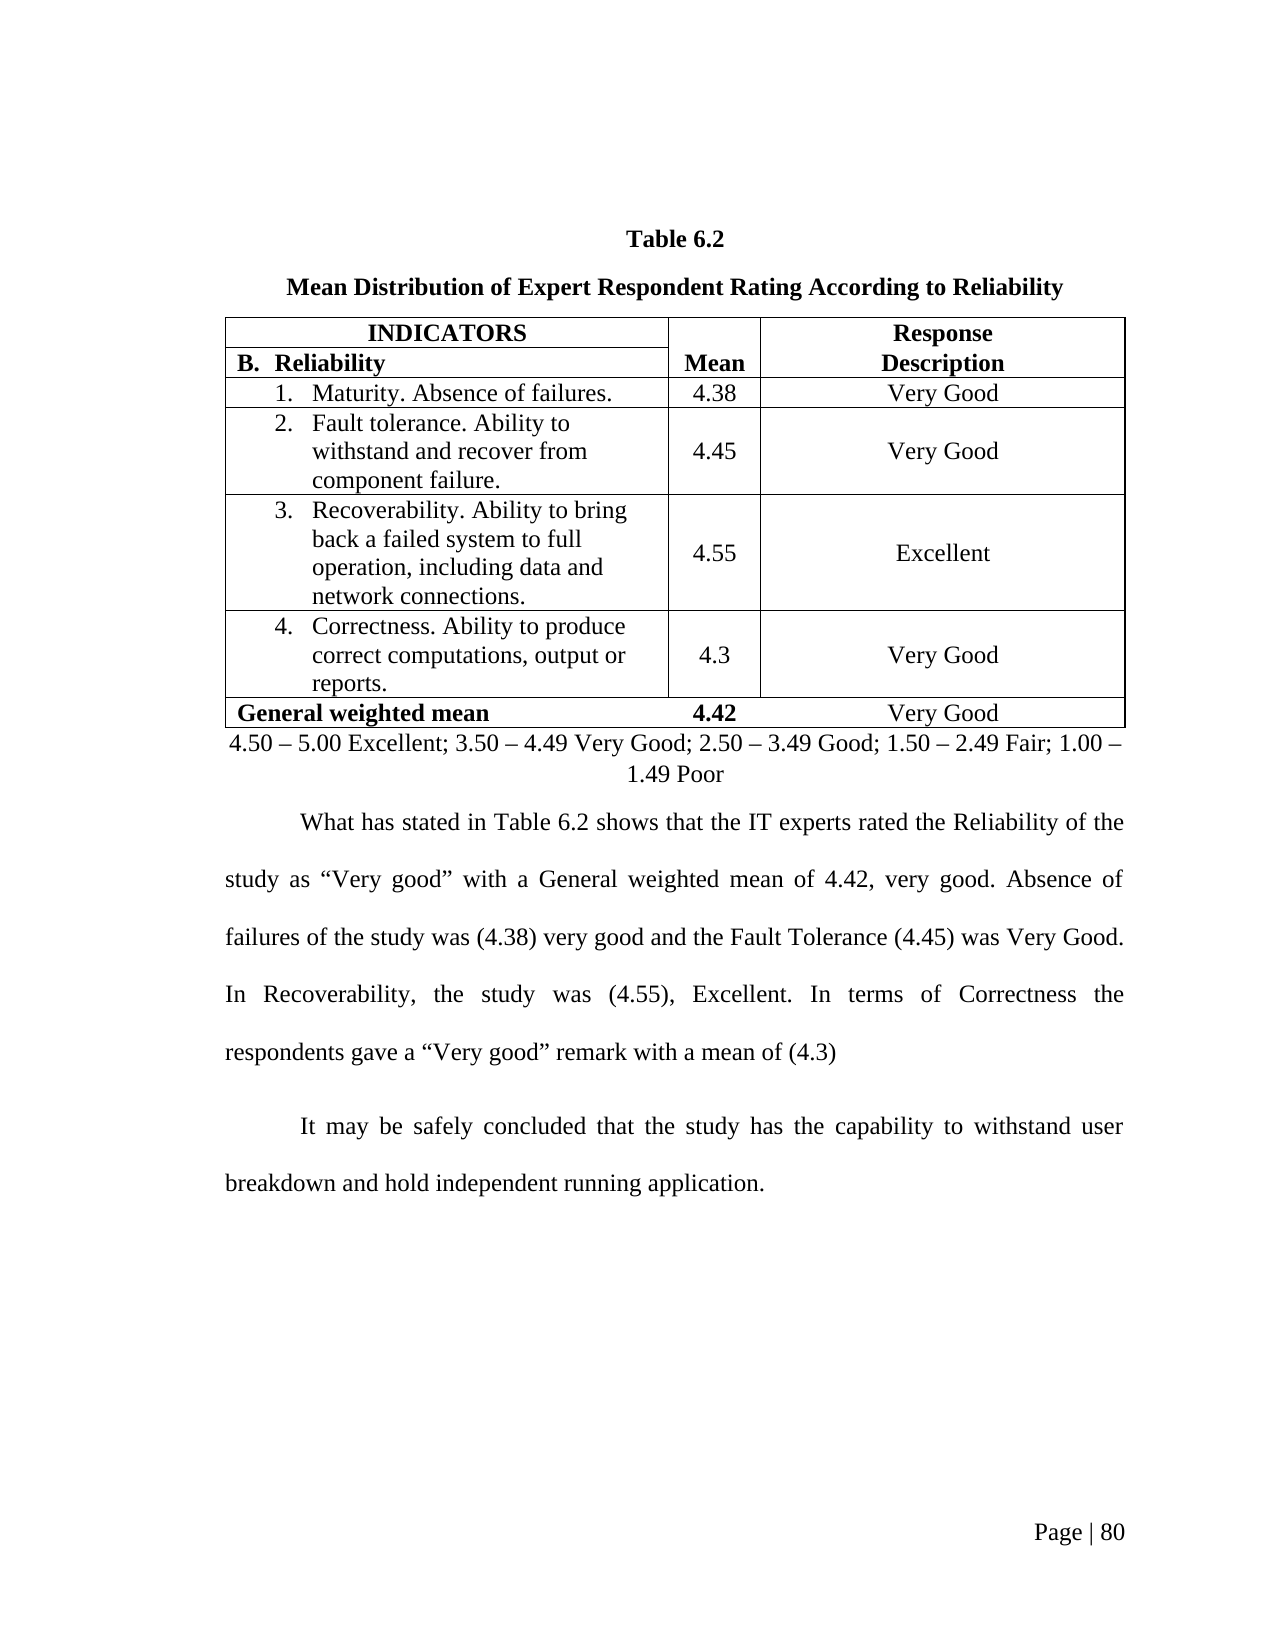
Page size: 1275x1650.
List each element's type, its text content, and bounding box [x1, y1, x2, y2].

table_cell Excellent [761, 495, 1124, 610]
table_cell 4.55 [669, 495, 760, 610]
table_cell Mean [669, 347, 760, 377]
table_cell Very Good [761, 408, 1124, 494]
text Mean Distribution of Expert Respondent Rating According to Reliability [225, 272, 1125, 301]
text It may be safely concluded that the study has the capability to withstand user breakdown and hold independent running application. [225, 1111, 1125, 1197]
table_cell Maturity. Absence of failures. [226, 378, 668, 407]
table_cell 4.3 [669, 611, 760, 697]
table_cell Very Good [761, 378, 1124, 407]
table_header [669, 318, 760, 347]
table_header INDICATORS [226, 318, 668, 347]
text Table 6.2 [225, 224, 1125, 253]
table_cell Correctness. Ability to produce correct computations, output or reports. [226, 611, 668, 697]
table_cell General weighted mean [226, 698, 668, 727]
table_cell 4.38 [669, 378, 760, 407]
table_cell Very Good [761, 698, 1124, 727]
table_cell Fault tolerance. Ability to withstand and recover from component failure. [226, 408, 668, 494]
table_header Response [761, 318, 1124, 347]
table_cell Reliability [226, 348, 668, 377]
text 4.50 – 5.00 Excellent; 3.50 – 4.49 Very Good; 2.50 – 3.49 Good; 1.50 – 2.49 Fair; 1.00 – 1.49 Poor [225, 728, 1125, 788]
text What has stated in Table 6.2 shows that the IT experts rated the Reliability of the study as “Very good” with a General weighted mean of 4.42, very good. Absence of failures of the study was (4.38) very good and the Fault Tolerance (4.45) was Very Good. In Recoverability, the study was (4.55), Excellent. In terms of Correctness the respondents gave a “Very good” remark with a mean of (4.3) [225, 807, 1125, 1066]
table_cell 4.45 [669, 408, 760, 494]
table_cell Very Good [761, 611, 1124, 697]
table_cell 4.42 [669, 698, 761, 727]
table_cell Description [761, 347, 1124, 377]
table_cell Recoverability. Ability to bring back a failed system to full operation, including data and network connections. [226, 495, 668, 610]
